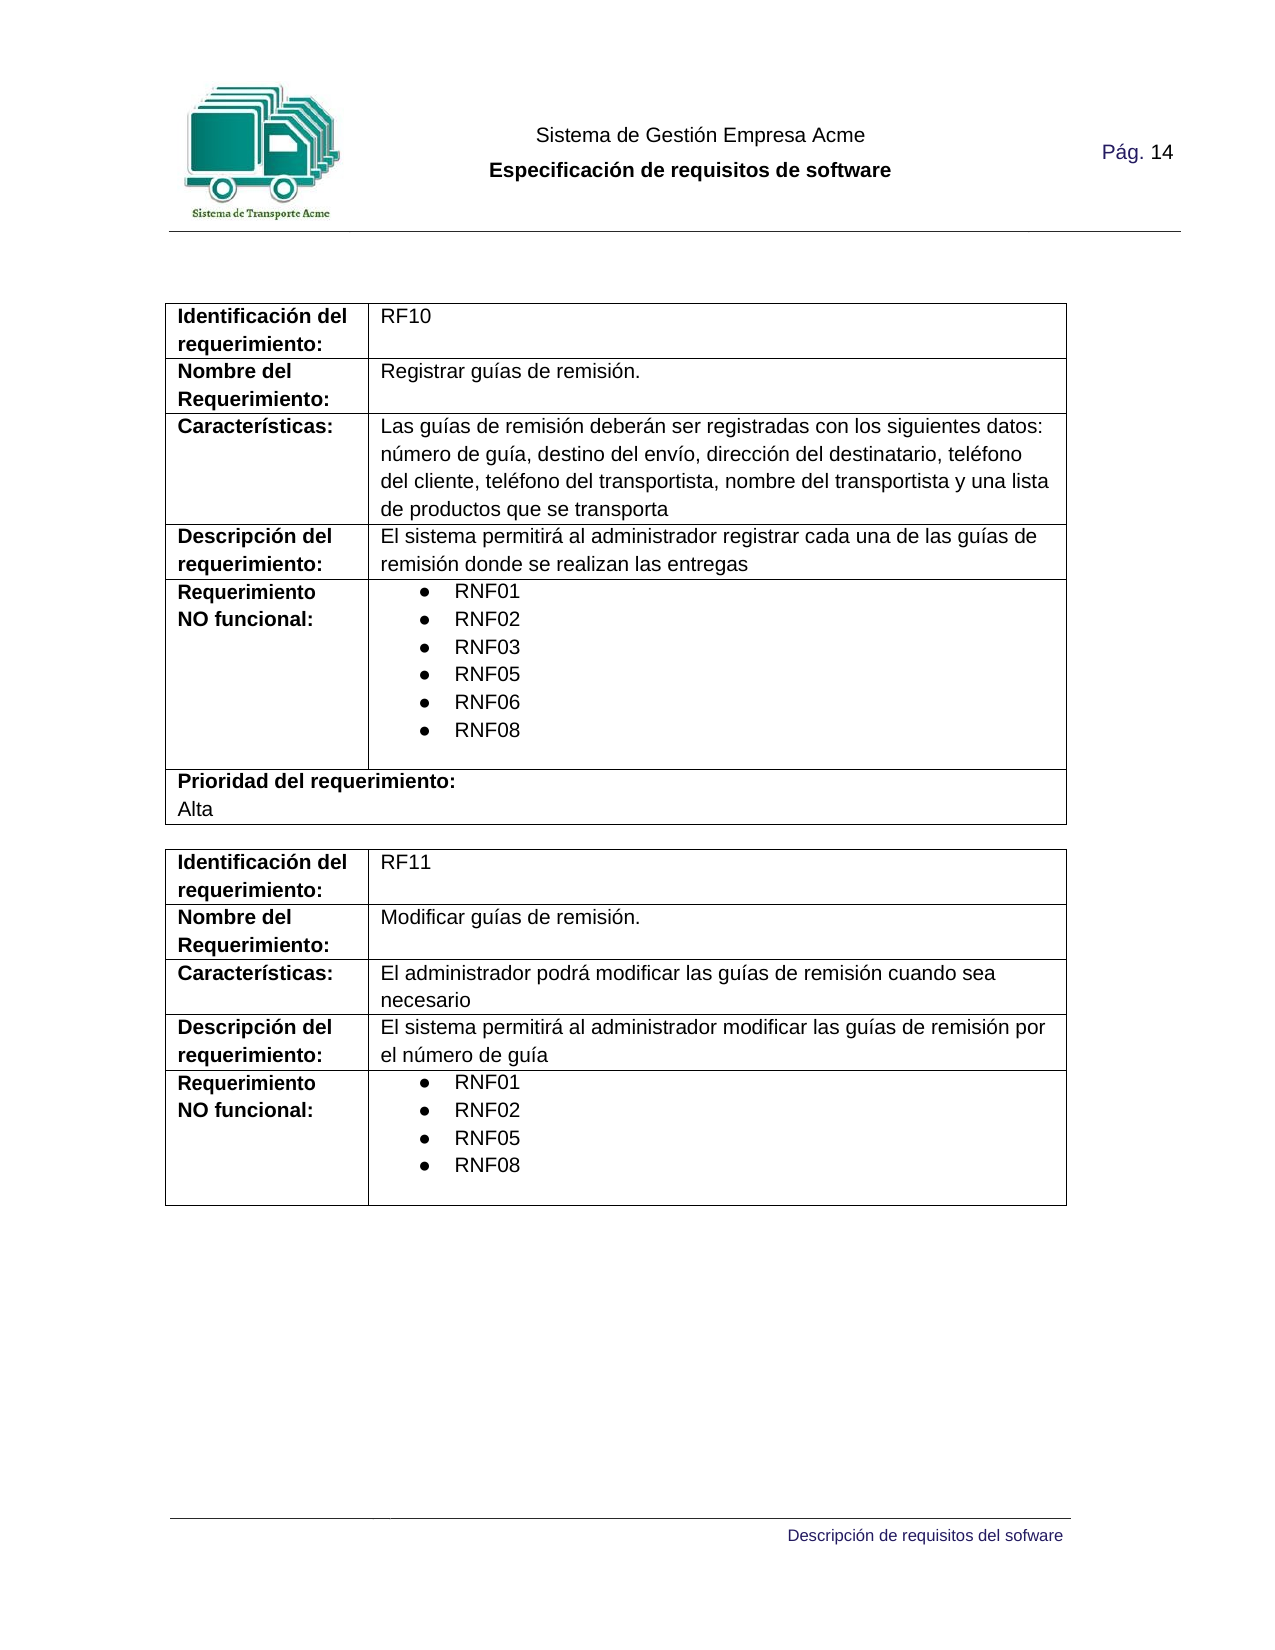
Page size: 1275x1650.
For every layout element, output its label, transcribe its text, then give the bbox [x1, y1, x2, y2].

table_header RF11 [369, 850, 1066, 904]
table_cell El sistema permitirá al administrador modificar las guías de remisión por el número de guía [369, 1015, 1066, 1069]
table_cell Características: [166, 414, 368, 523]
table_cell Nombre del Requerimiento: [166, 905, 368, 959]
table_cell Modificar guías de remisión. [369, 905, 1066, 959]
table_header Identificación del requerimiento: [166, 304, 368, 358]
table_cell Requerimiento NO funcional: [166, 580, 368, 769]
table_header RF10 [369, 304, 1066, 358]
table_cell Requerimiento NO funcional: [166, 1071, 368, 1204]
table_cell Descripción del requerimiento: [166, 525, 368, 579]
table_cell El administrador podrá modificar las guías de remisión cuando sea necesario [369, 960, 1066, 1014]
table_header Identificación del requerimiento: [166, 850, 368, 904]
table_cell Nombre del Requerimiento: [166, 359, 368, 413]
table_cell El sistema permitirá al administrador registrar cada una de las guías de remisión donde se realizan las entregas [369, 525, 1066, 579]
table_cell RNF01 RNF02 RNF05 RNF08 [369, 1071, 1066, 1204]
table_cell Prioridad del requerimiento: Alta [166, 770, 1066, 824]
table_cell Las guías de remisión deberán ser registradas con los siguientes datos: número de guía, destino del envío, dirección del destinatario, teléfono del cliente, teléfono del transportista, nombre del transportista y una lista de productos que se transporta [369, 414, 1066, 523]
table_cell Descripción del requerimiento: [166, 1015, 368, 1069]
table_cell Características: [166, 960, 368, 1014]
table_cell RNF01 RNF02 RNF03 RNF05 RNF06 RNF08 [369, 580, 1066, 769]
table_cell Registrar guías de remisión. [369, 359, 1066, 413]
picture [177, 81, 344, 221]
